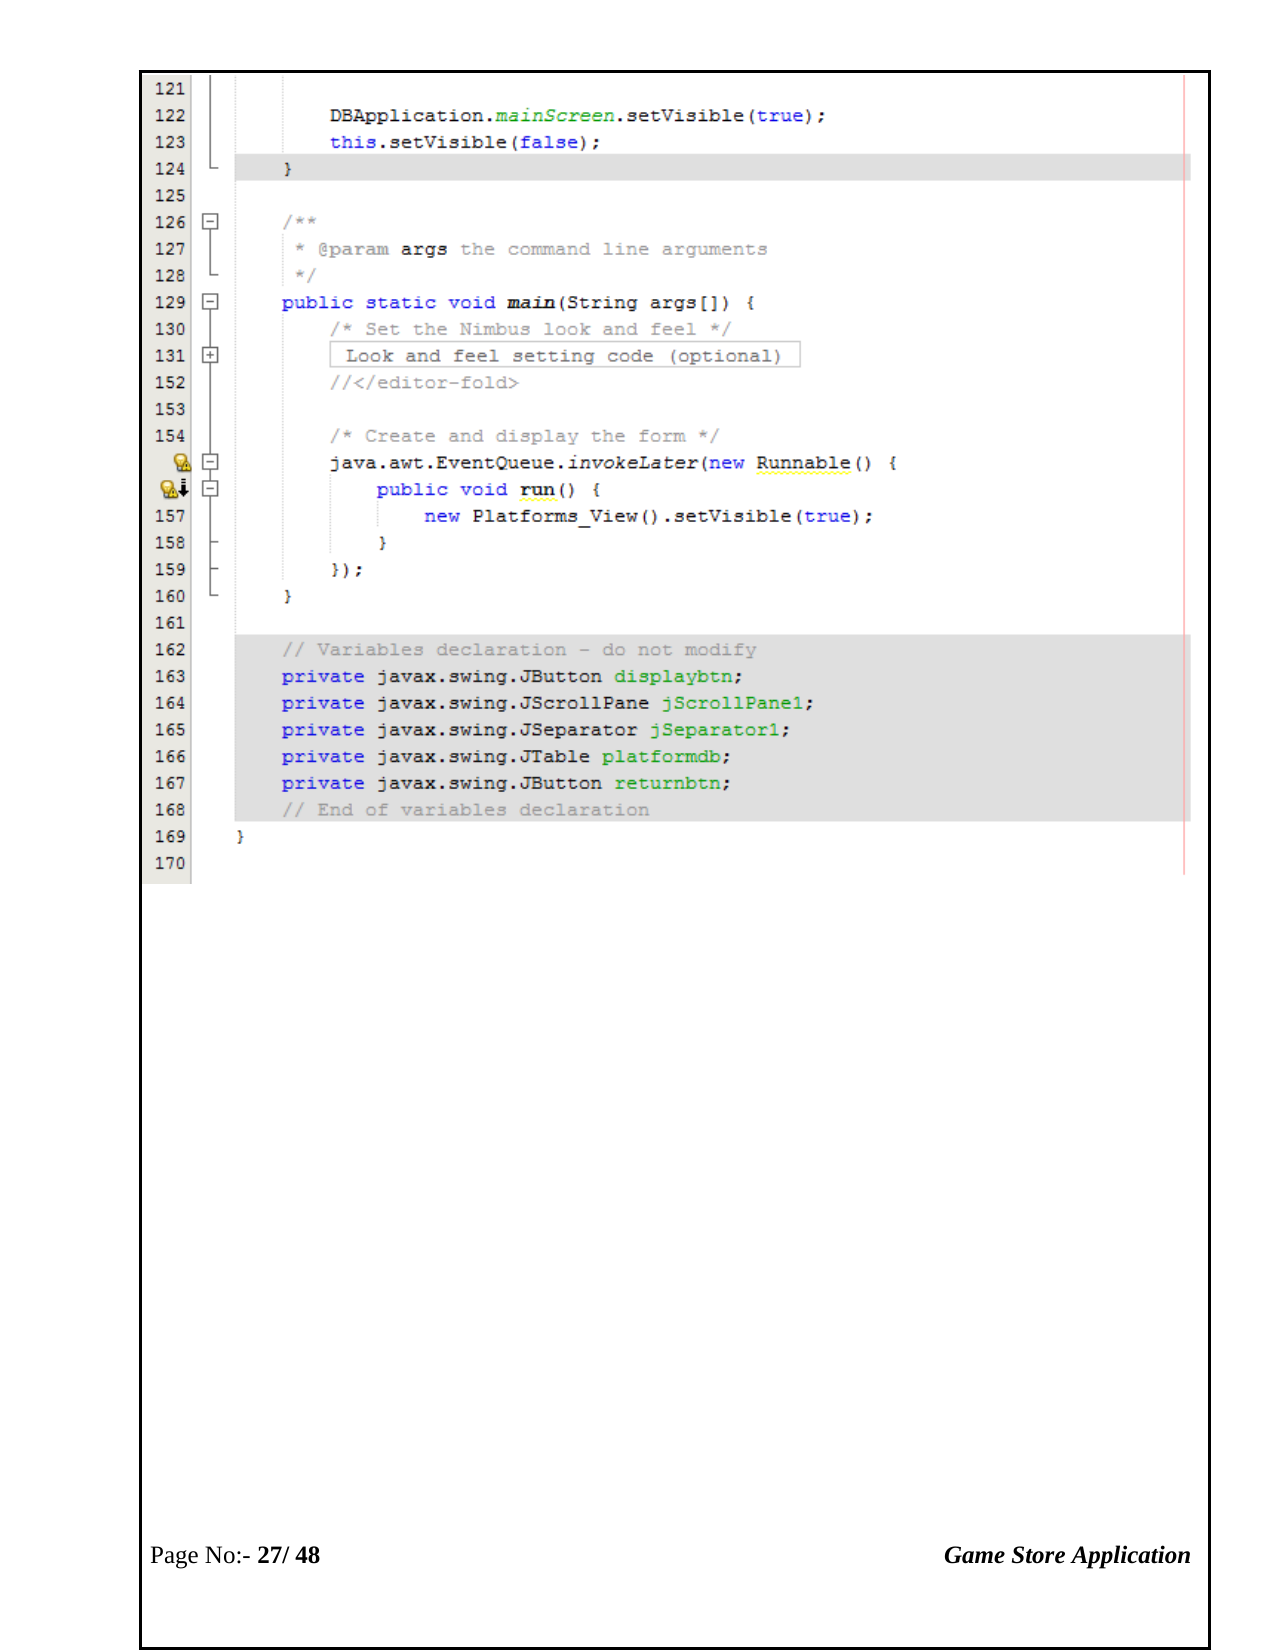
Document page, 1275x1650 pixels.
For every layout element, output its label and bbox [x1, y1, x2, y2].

picture [142, 75, 1191, 884]
